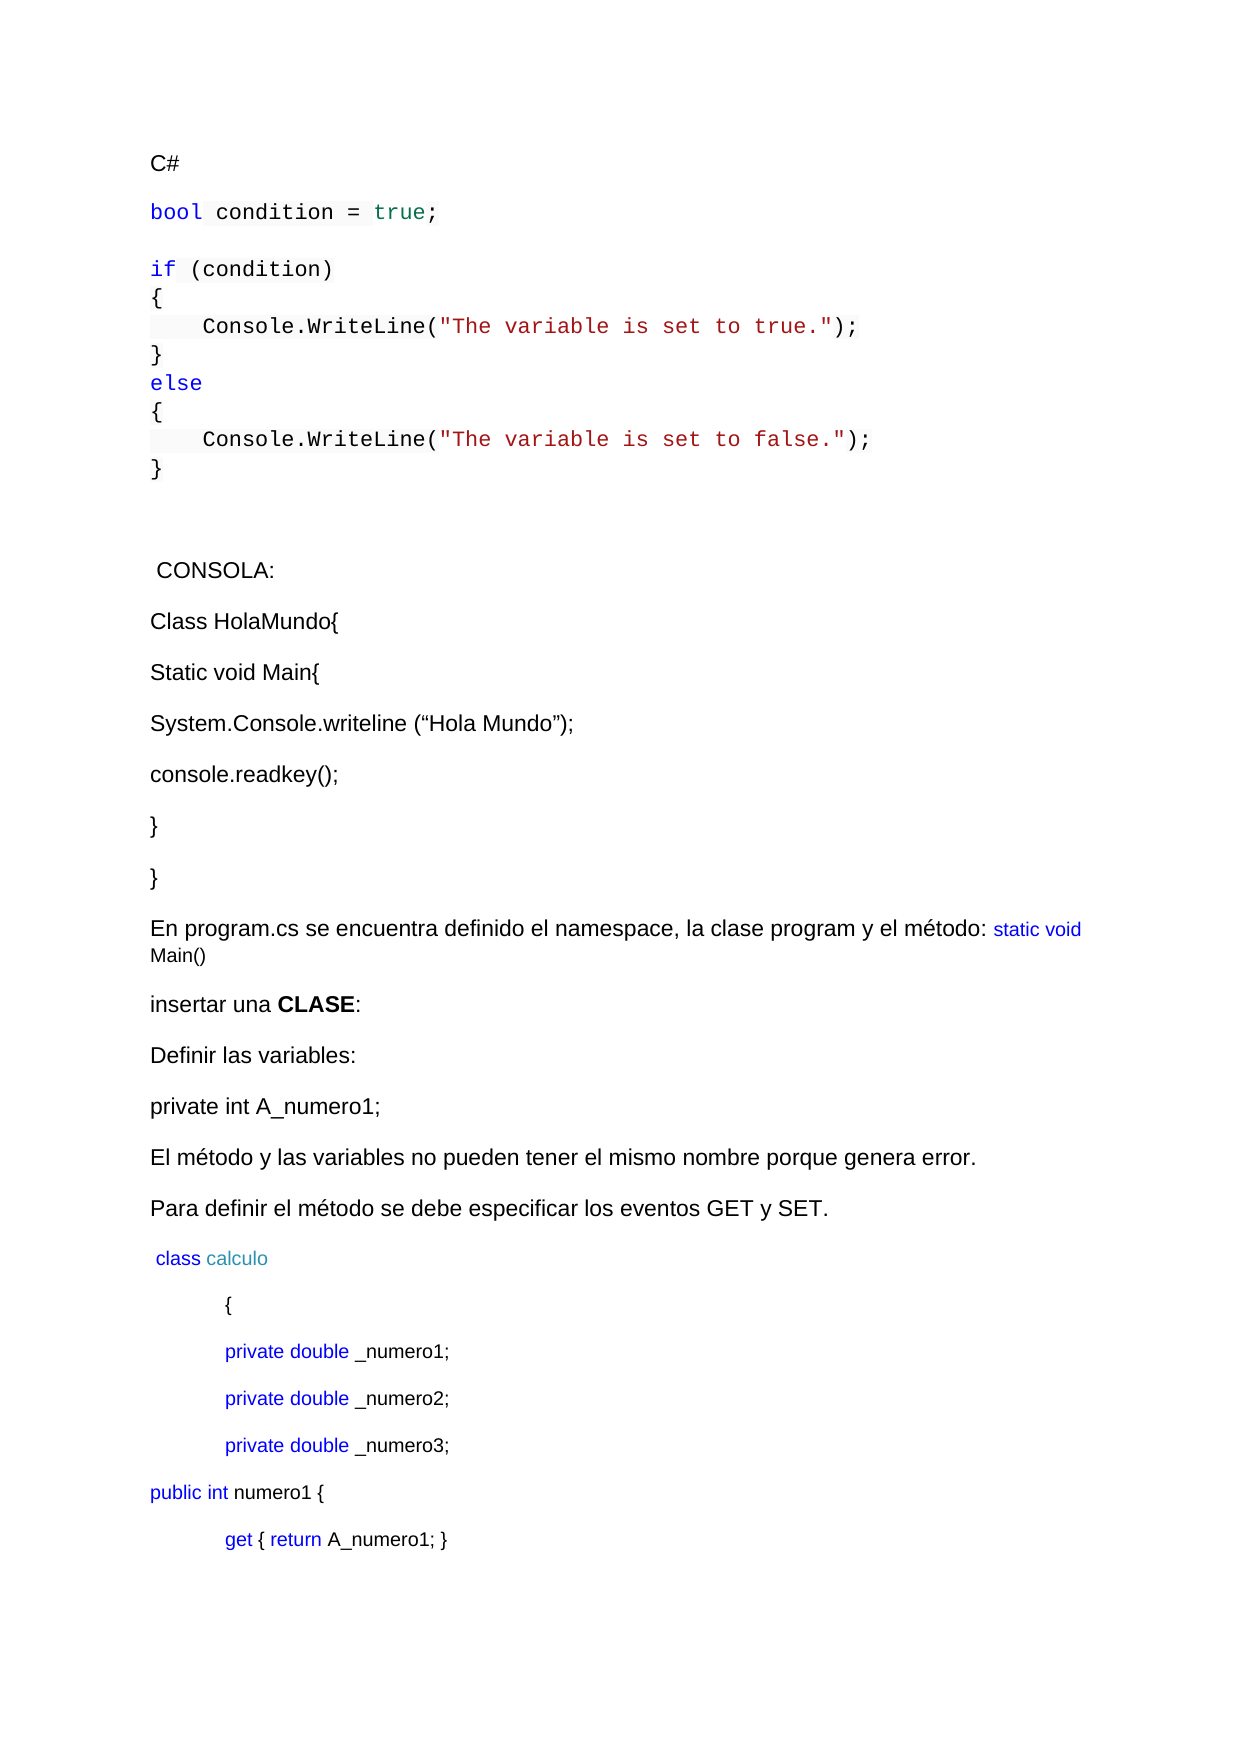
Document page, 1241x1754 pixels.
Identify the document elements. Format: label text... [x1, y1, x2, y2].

text get { return A_numero1; } [150, 1528, 1090, 1550]
text private double _numero3; [150, 1434, 1090, 1457]
text Para definir el método se debe especificar los eventos GET y SET. [150, 1195, 1090, 1222]
text System.Console.writeline (“Hola Mundo”); [150, 710, 1090, 737]
text private double _numero1; [150, 1340, 1090, 1363]
text } [150, 812, 1090, 839]
text Static void Main{ [150, 659, 1090, 686]
text bool condition = true; if (condition) { Console.WriteLine("The variable is set to true."); } else { Console.WriteLine("The variable is set to false."); } [150, 201, 1090, 482]
text private double _numero2; [150, 1387, 1090, 1410]
text El método y las variables no pueden tener el mismo nombre porque genera error. [150, 1144, 1090, 1171]
text CONSOLA: [150, 557, 1090, 584]
text Definir las variables: [150, 1042, 1090, 1068]
text { [150, 1293, 1090, 1316]
text En program.cs se encuentra definido el namespace, la clase program y el método: static void Main() [150, 914, 1090, 967]
text private int A_numero1; [150, 1093, 1090, 1119]
text C# [150, 150, 1090, 176]
text insertar una CLASE: [150, 991, 1090, 1017]
text class calculo [150, 1246, 1090, 1269]
text console.readkey(); [150, 761, 1090, 788]
text Class HolaMundo{ [150, 608, 1090, 635]
text public int numero1 { [150, 1481, 1090, 1503]
text } [150, 863, 1090, 890]
